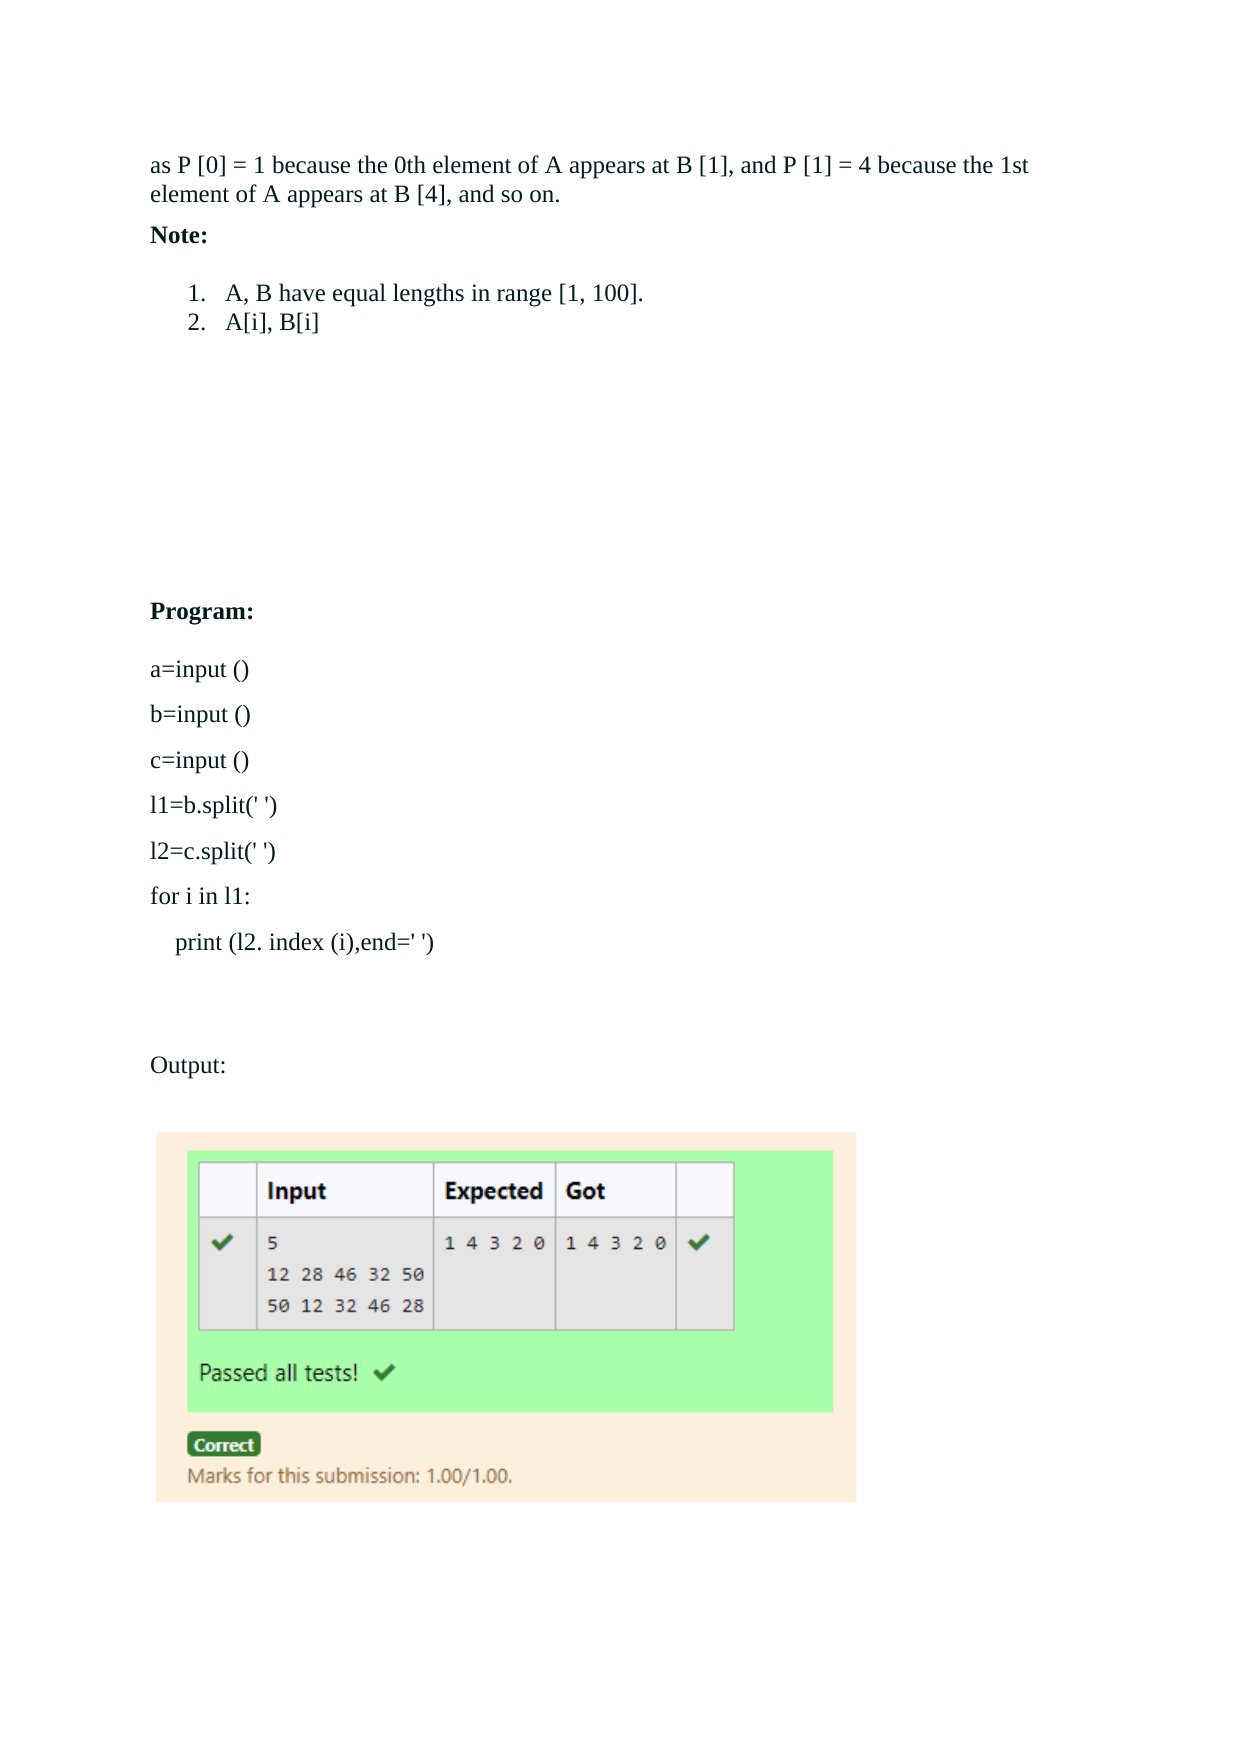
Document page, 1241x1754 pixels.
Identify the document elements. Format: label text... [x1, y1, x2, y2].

text l1=b.split(' ') [150, 790, 1090, 819]
text Output: [150, 1050, 1090, 1079]
list A, B have equal lengths in range [1, 100]. [187, 278, 1090, 307]
text as P [0] = 1 because the 0th element of A appears at B [1], and P [1] = 4 because the 1st element of A appears at B [4], and so on. [150, 150, 1090, 207]
text c=input () [150, 745, 1090, 774]
text for i in l1: [150, 881, 1090, 910]
text Program: [150, 596, 1090, 625]
text a=input () [150, 654, 1090, 683]
text b=input () [150, 699, 1090, 728]
list A[i], B[i] [187, 307, 1090, 335]
text print (l2. index (i),end=' ') [150, 927, 1090, 955]
text Note: [150, 220, 1090, 249]
picture [150, 1132, 857, 1502]
text l2=c.split(' ') [150, 836, 1090, 864]
